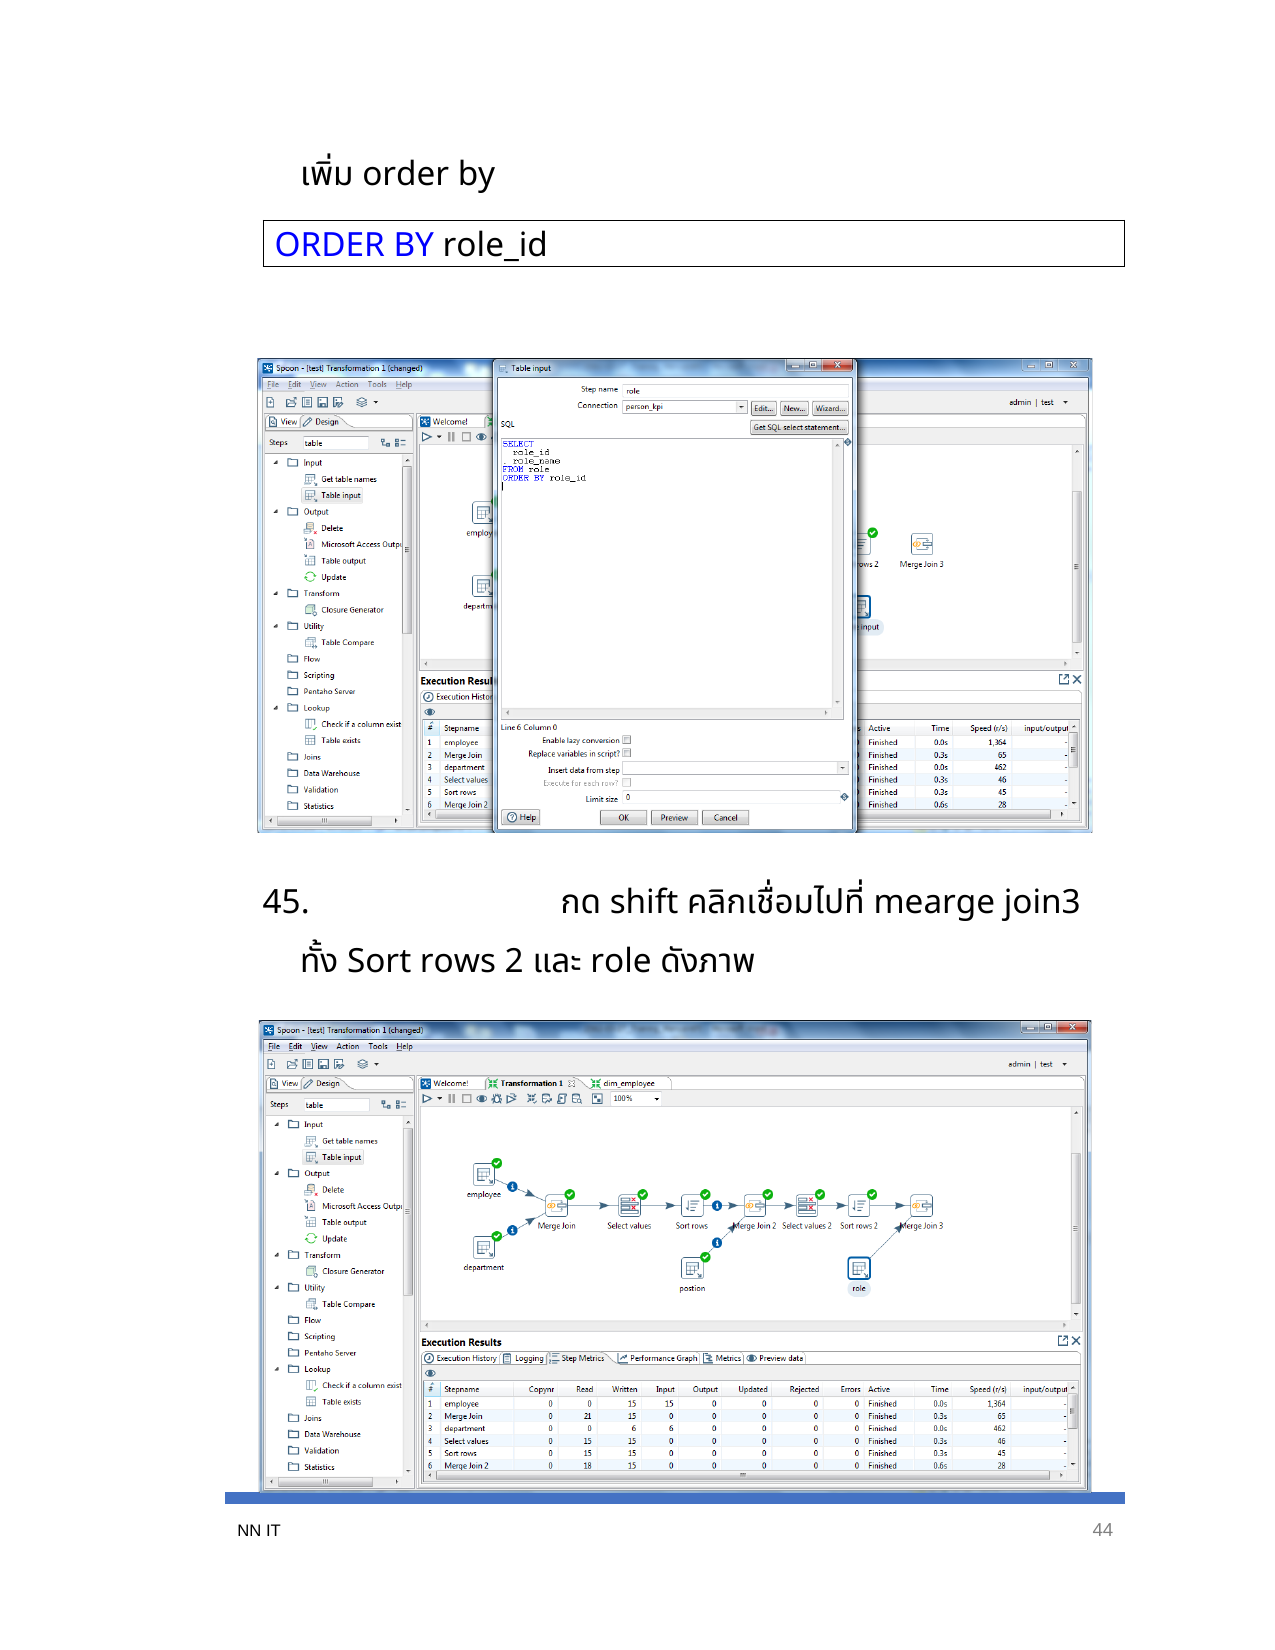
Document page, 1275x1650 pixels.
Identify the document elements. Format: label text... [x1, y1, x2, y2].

table_header ORDER BY role_id [264, 221, 1124, 266]
picture [258, 1020, 1092, 1493]
list กด shift คลิกเชื่อมไปที่ mearge join3 ทั้ง Sort rows 2 และ role ดังภาพ [262, 878, 1125, 987]
picture [257, 358, 1093, 833]
list เพิ่ม order by [300, 150, 1125, 201]
